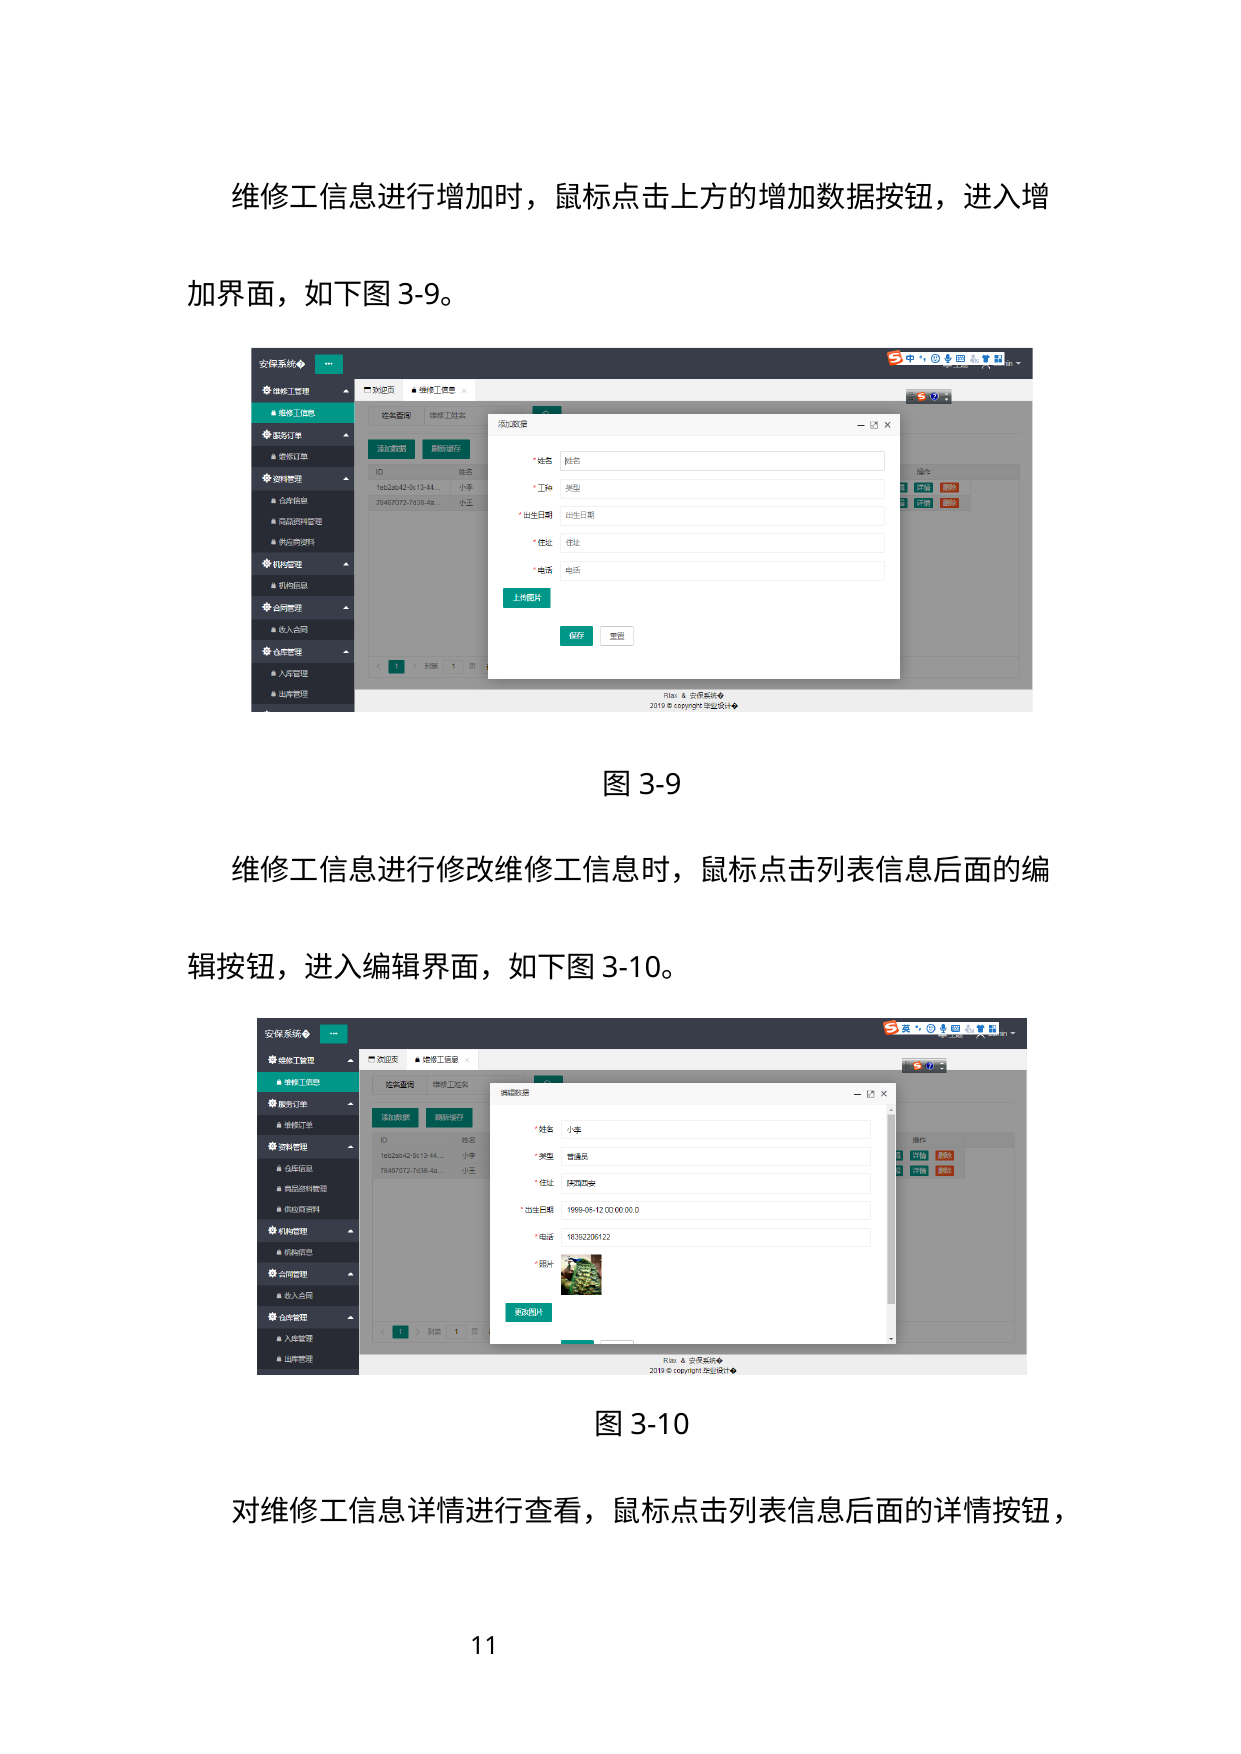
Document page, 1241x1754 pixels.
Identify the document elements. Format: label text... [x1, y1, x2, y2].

picture [257, 1018, 1027, 1375]
list 图 3-9 [187, 749, 1053, 814]
picture [251, 345, 1033, 712]
list 图 3-10 [187, 1389, 1053, 1454]
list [187, 1476, 1053, 1541]
list 维修工信息进行修改维修工信息时，鼠标点击列表信息后面的编辑按钮，进入编辑界面，如下图3-10。 [187, 835, 1053, 998]
list 维修工信息进行增加时，鼠标点击上方的增加数据按钮，进入增加界面，如下图3-9。 [187, 162, 1053, 324]
